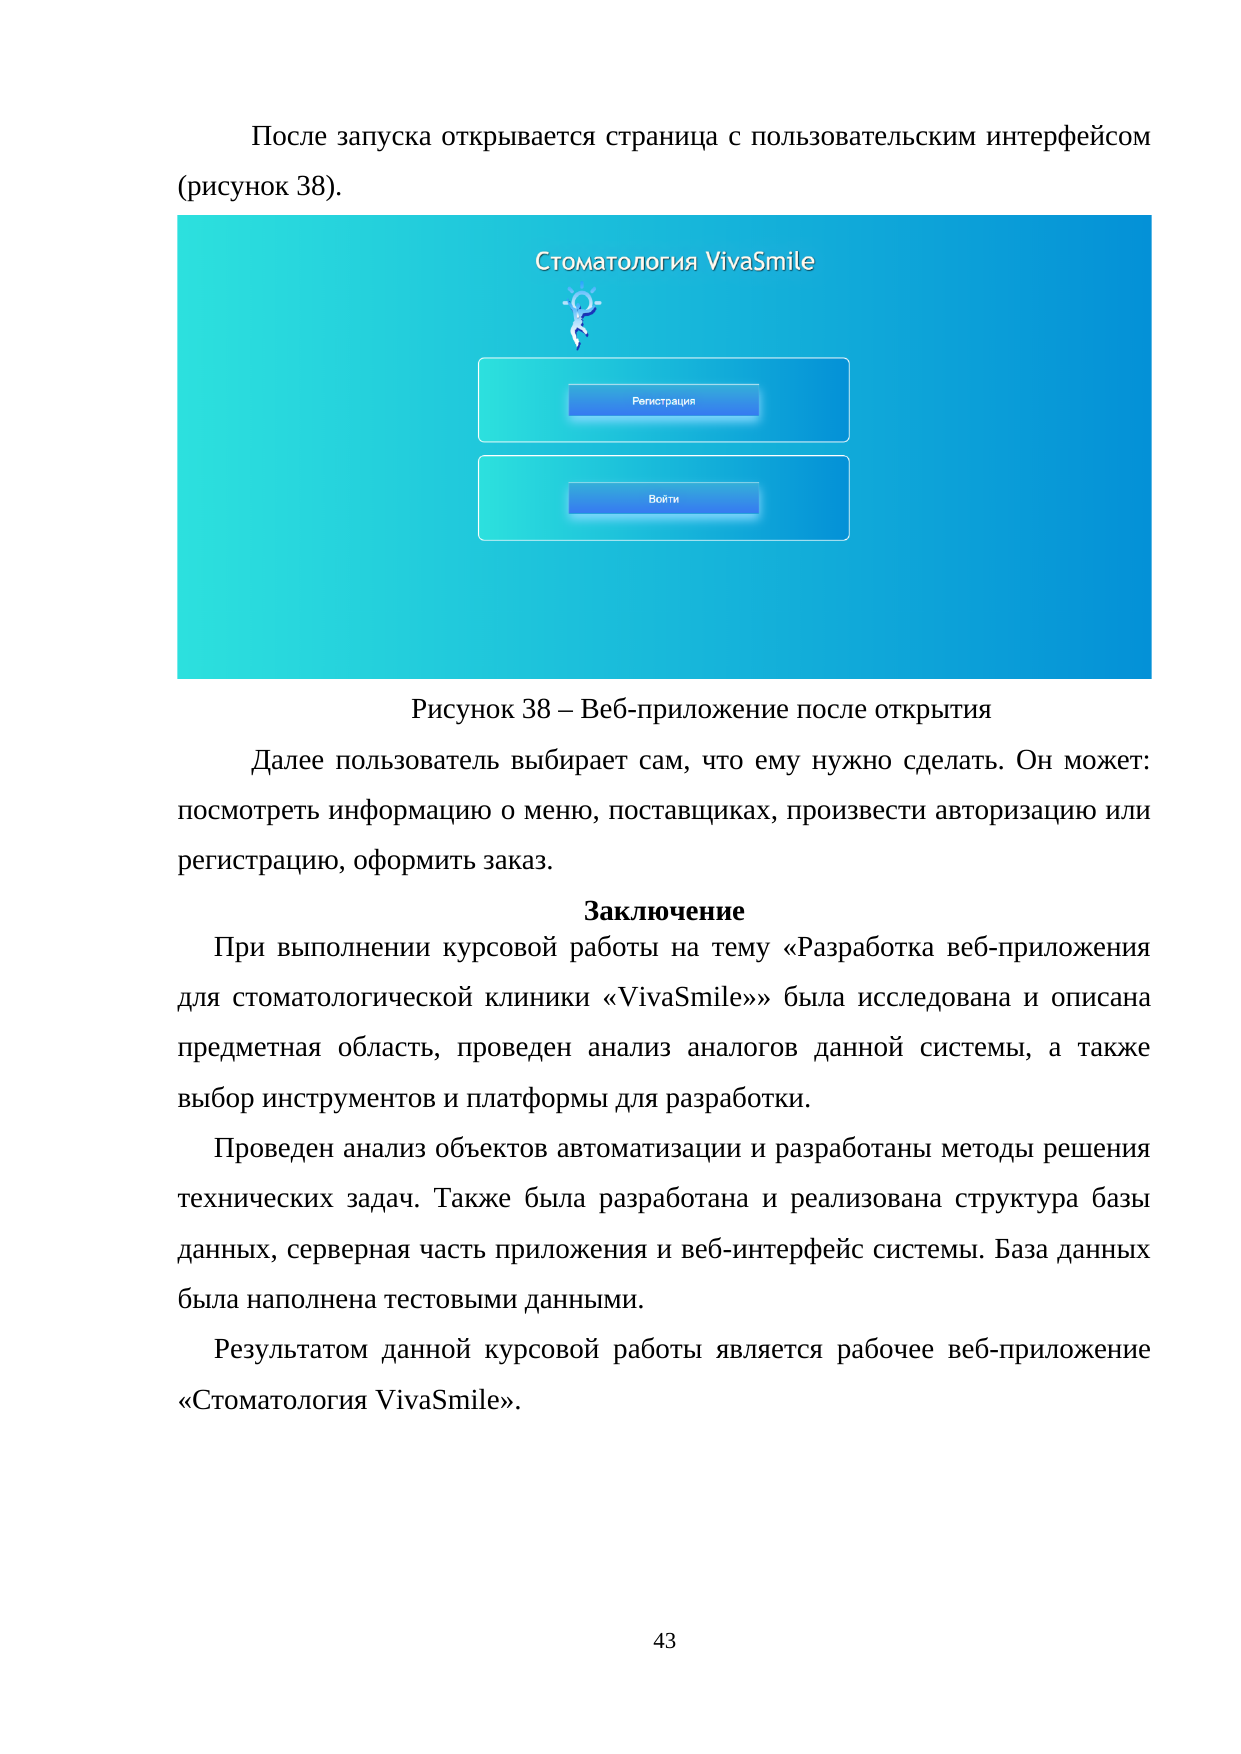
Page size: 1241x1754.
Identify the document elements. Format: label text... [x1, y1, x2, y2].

text Заключение [177, 893, 1152, 926]
text После запуска открывается страница с пользовательским интерфейсом (рисунок.38). [177, 118, 1152, 215]
picture [177, 215, 833, 679]
text Проведен анализ объектов автоматизации и разработаны методы решения технических задач. Также была разработана и реализована структура базы данных, серверная часть приложения и веб-интерфейс системы. База данных была наполнена тестовыми данными. [177, 1130, 1152, 1315]
text Далее пользователь выбирает сам, что ему нужно сделать. Он может: посмотреть информацию о меню, поставщиках, произвести авторизацию или регистрацию, оформить заказ. [177, 742, 1152, 876]
text При выполнении курсовой работы на тему «Разработка веб-приложения для стоматологической клиники «VivaSmile»» была исследована и описана предметная область, проведен анализ аналогов данной системы, а также выбор инструментов и платформы для разработки. [177, 929, 1152, 1113]
text Рисунок 38 – Веб-приложение после открытия [177, 692, 1152, 725]
text Результатом данной курсовой работы является рабочее веб-приложение «Стоматология VivaSmile». [177, 1331, 1152, 1415]
